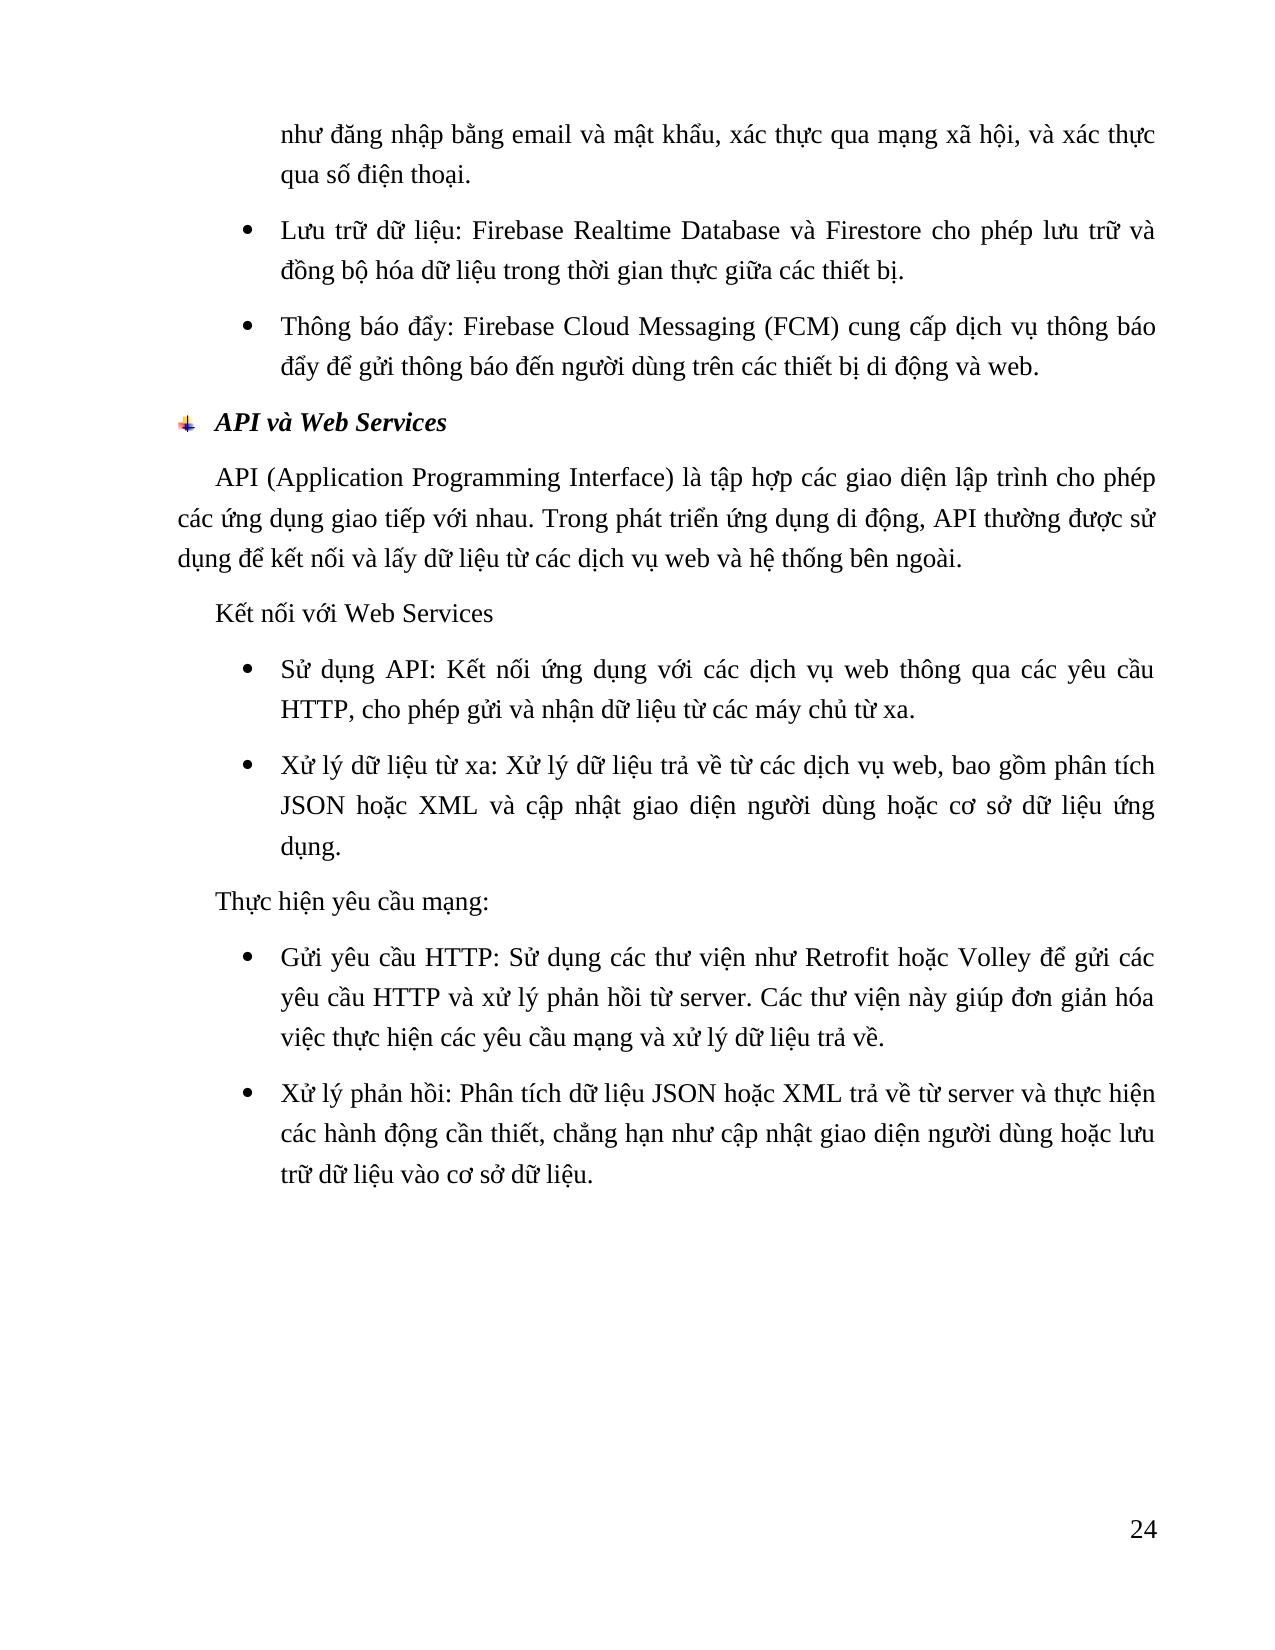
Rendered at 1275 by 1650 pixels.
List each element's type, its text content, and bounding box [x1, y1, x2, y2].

list Sử dụng API: Kết nối ứng dụng với các dịch vụ web thông qua các yêu cầu HTTP, cho phép gửi và nhận dữ liệu từ các máy chủ từ xa. [243, 653, 1157, 724]
list Lưu trữ dữ liệu: Firebase Realtime Database và Firestore cho phép lưu trữ và đồng bộ hóa dữ liệu trong thời gian thực giữa các thiết bị. [243, 214, 1157, 286]
list Xử lý dữ liệu từ xa: Xử lý dữ liệu trả về từ các dịch vụ web, bao gồm phân tích JSON hoặc XML và cập nhật giao diện người dùng hoặc cơ sở dữ liệu ứng dụng. [243, 749, 1157, 861]
text API (Application Programming Interface) là tập hợp các giao diện lập trình cho phép các ứng dụng giao tiếp với nhau. Trong phát triển ứng dụng di động, API thường được sử dụng để kết nối và lấy dữ liệu từ các dịch vụ web và hệ thống bên ngoài. [177, 461, 1157, 573]
text Thực hiện yêu cầu mạng: [177, 885, 1157, 916]
list Xử lý phản hồi: Phân tích dữ liệu JSON hoặc XML trả về từ server và thực hiện các hành động cần thiết, chẳng hạn như cập nhật giao diện người dùng hoặc lưu trữ dữ liệu vào cơ sở dữ liệu. [243, 1077, 1157, 1189]
text Kết nối với Web Services [177, 597, 1157, 629]
picture [178, 414, 195, 432]
list Gửi yêu cầu HTTP: Sử dụng các thư viện như Retrofit hoặc Volley để gửi các yêu cầu HTTP và xử lý phản hồi từ server. Các thư viện này giúp đơn giản hóa việc thực hiện các yêu cầu mạng và xử lý dữ liệu trả về. [243, 941, 1157, 1053]
list API và Web Services [177, 406, 1157, 437]
list Thông báo đẩy: Firebase Cloud Messaging (FCM) cung cấp dịch vụ thông báo đẩy để gửi thông báo đến người dùng trên các thiết bị di động và web. [243, 310, 1157, 382]
